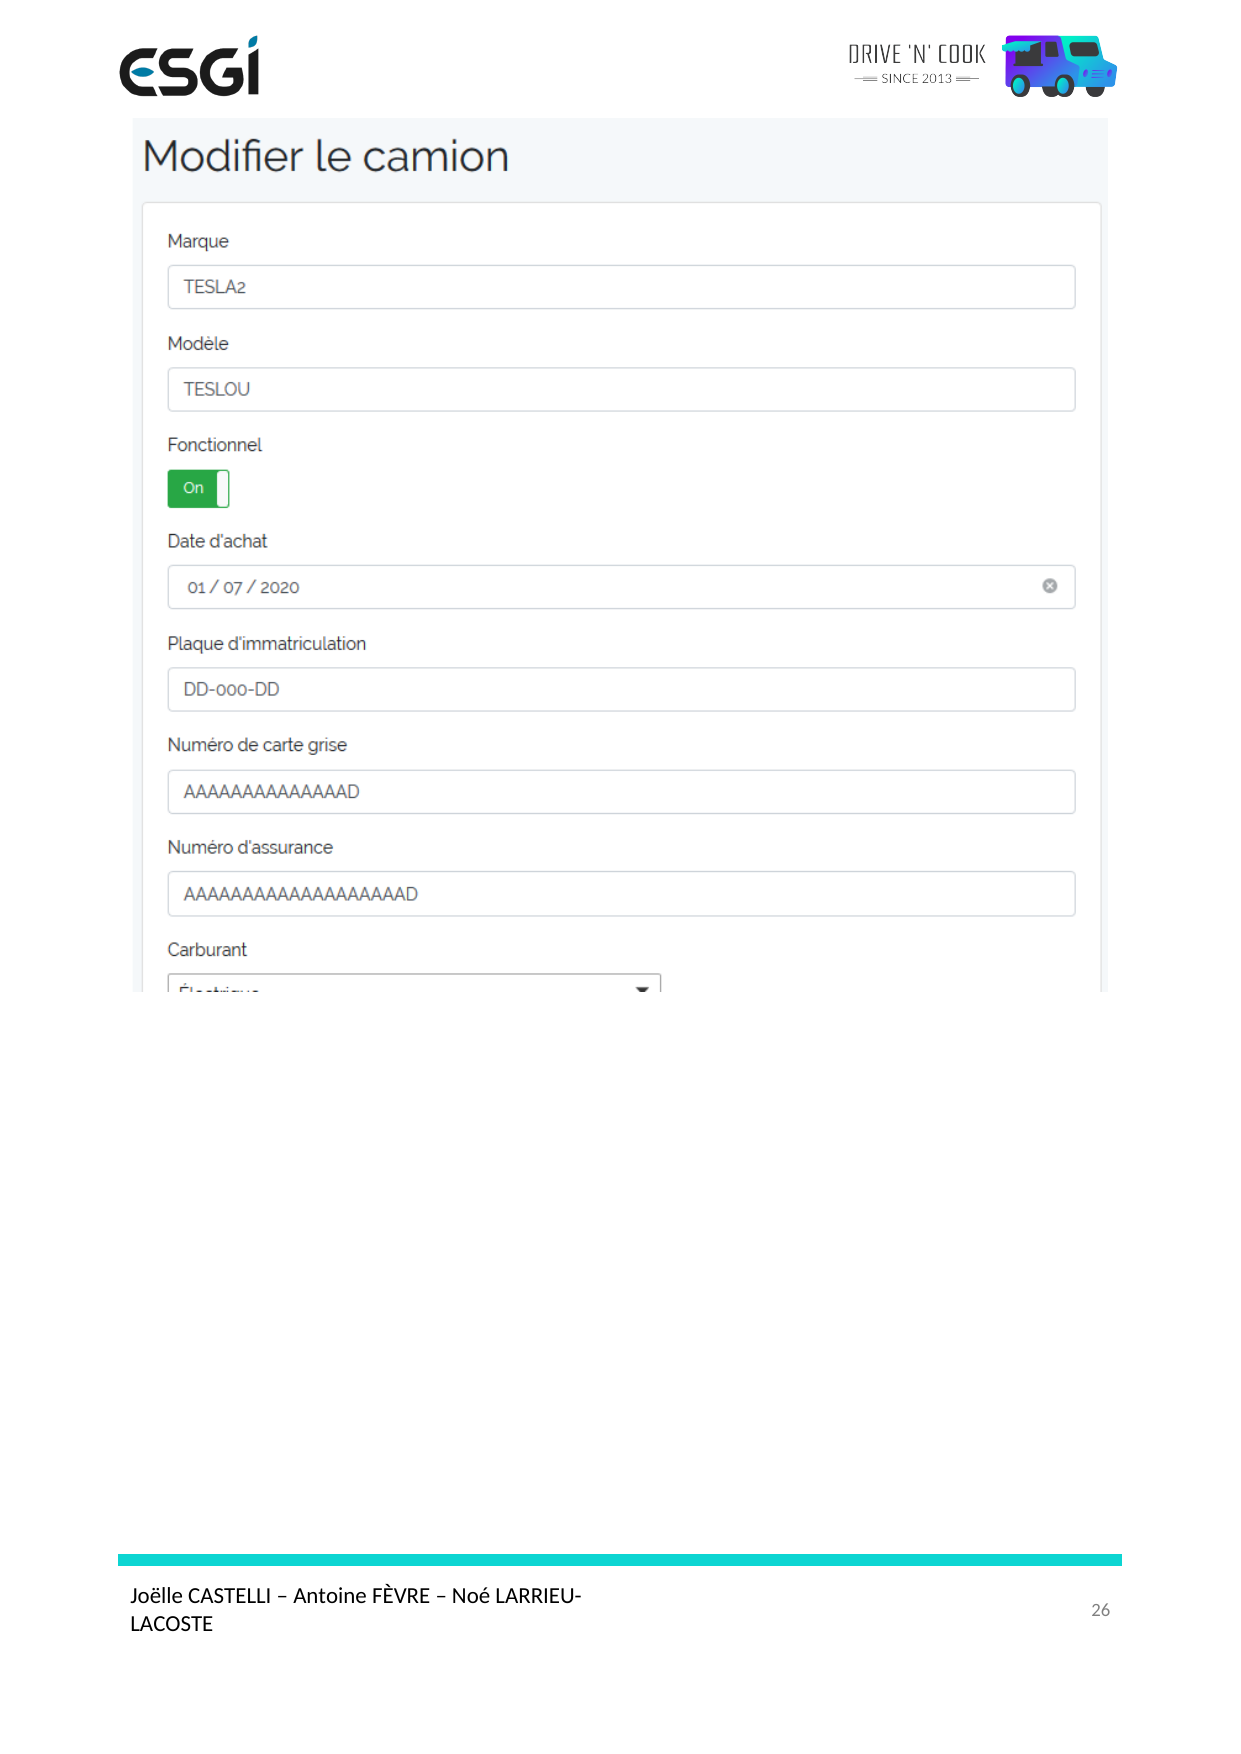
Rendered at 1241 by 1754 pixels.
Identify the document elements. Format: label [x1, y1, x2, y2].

picture [837, 40, 996, 91]
picture [118, 35, 259, 98]
picture [132, 118, 1108, 992]
picture [997, 30, 1122, 101]
